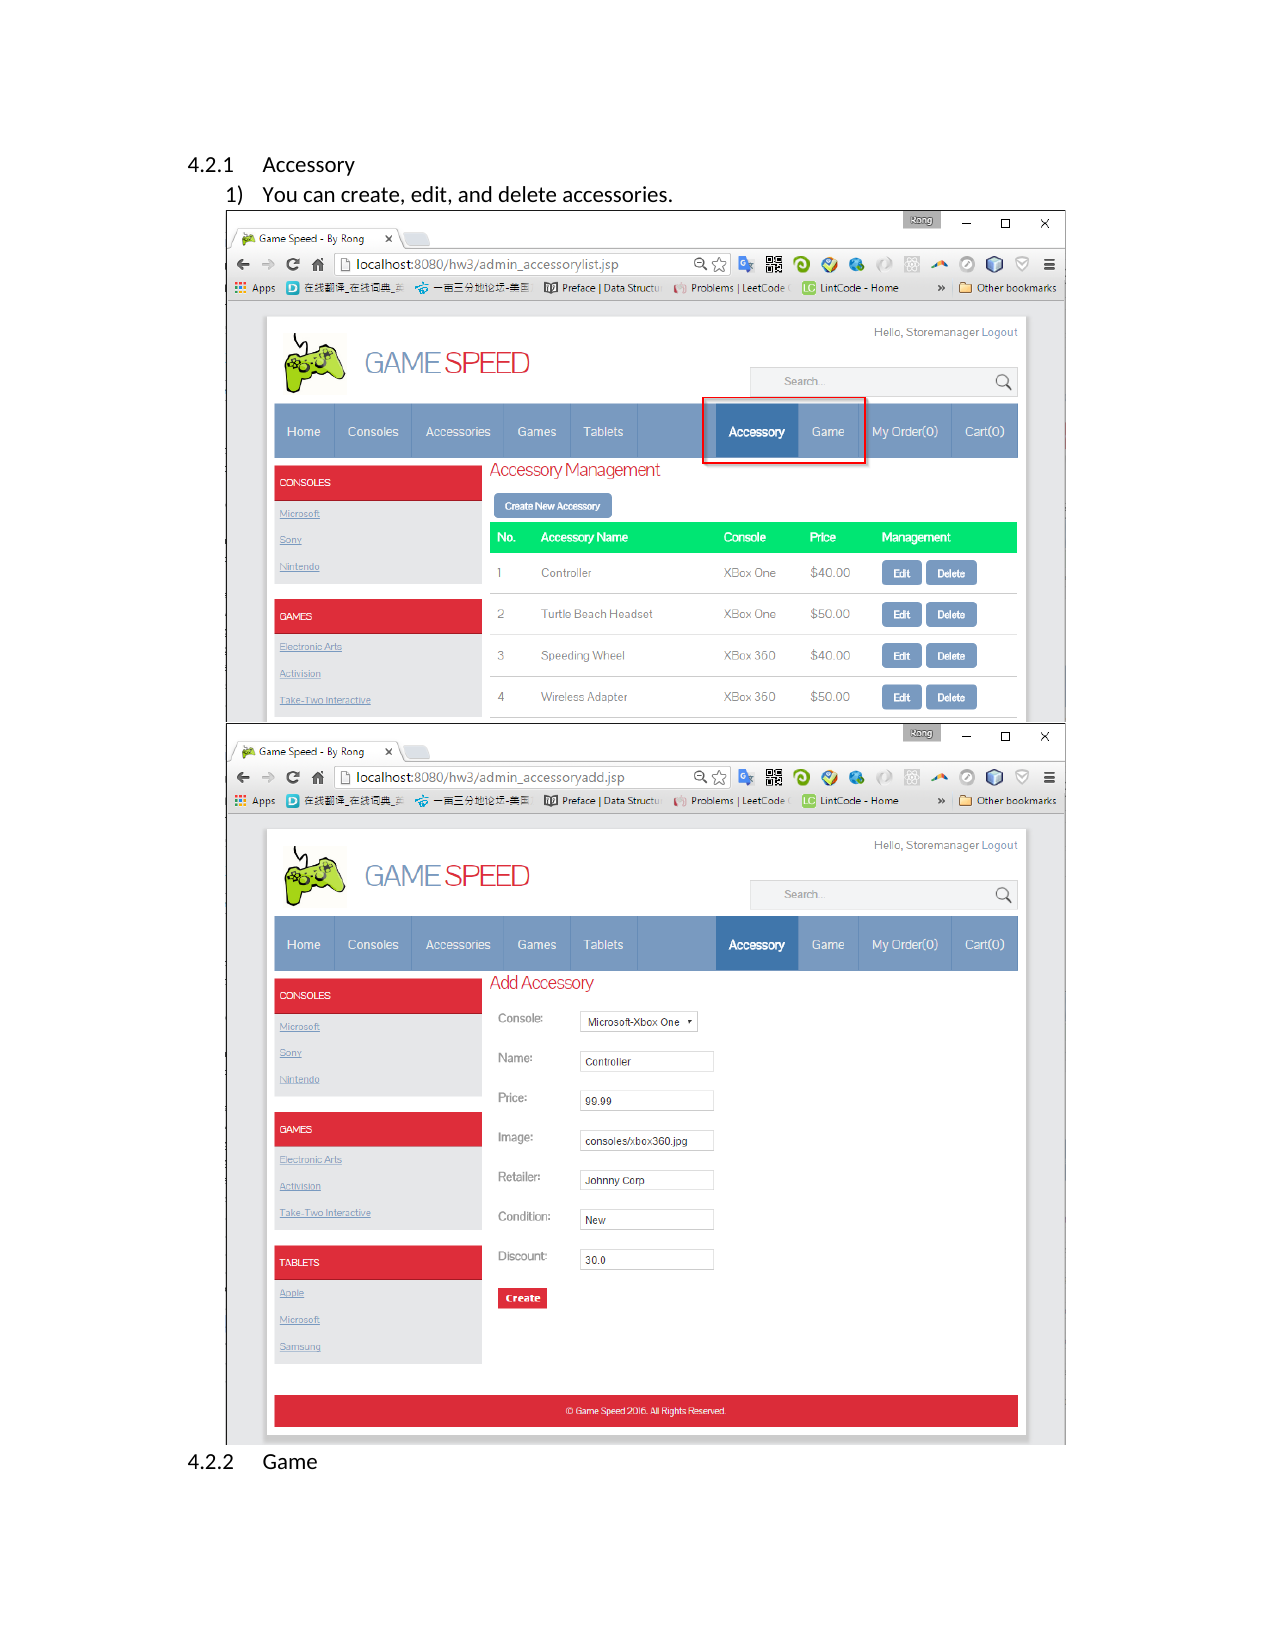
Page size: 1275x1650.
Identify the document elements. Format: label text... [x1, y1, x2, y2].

list Accessory [187, 150, 1087, 178]
picture [225, 723, 1066, 1445]
list You can create, edit, and delete accessories. [225, 180, 1087, 208]
list Game [187, 1447, 1087, 1475]
picture [225, 210, 1066, 722]
